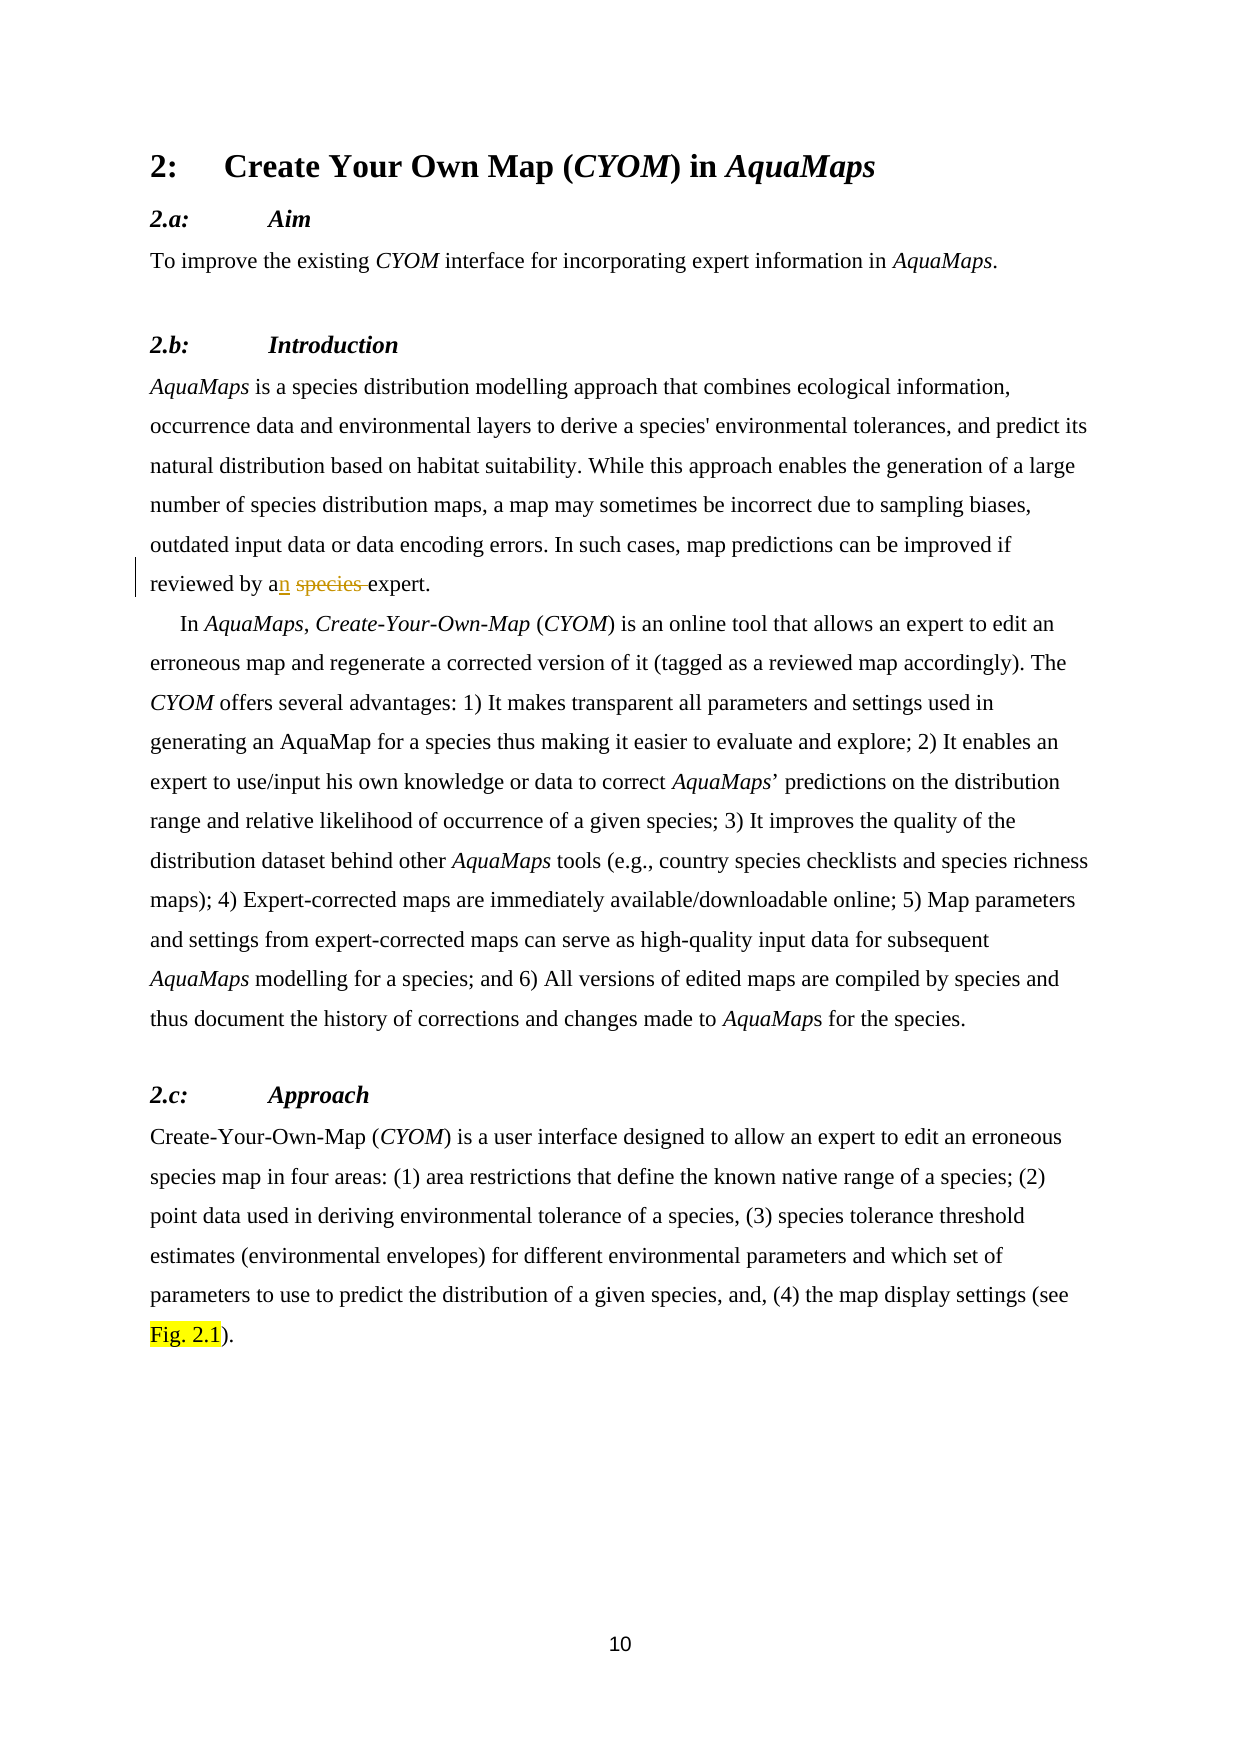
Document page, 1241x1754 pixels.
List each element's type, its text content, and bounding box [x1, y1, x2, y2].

text 2: Create Your Own Map (CYOM) in AquaMaps [150, 147, 1090, 185]
text Create-Your-Own-Map (CYOM) is a user interface designed to allow an expert to edit an erroneous species map in four areas: (1) area restrictions that define the known native range of a species; (2) point data used in deriving environmental tolerance of a species, (3) species tolerance threshold estimates (environmental envelopes) for different environmental parameters and which set of parameters to use to predict the distribution of a given species, and, (4) the map display settings (see Fig. 2.1). [150, 1123, 1090, 1347]
text 2.c: Approach [150, 1080, 1090, 1109]
text In AquaMaps, Create-Your-Own-Map (CYOM) is an online tool that allows an expert to edit an erroneous map and regenerate a corrected version of it (tagged as a reviewed map accordingly). The CYOM offers several advantages: 1) It makes transparent all parameters and settings used in generating an AquaMap for a species thus making it easier to evaluate and explore; 2) It enables an expert to use/input his own knowledge or data to correct AquaMaps’ predictions on the distribution range and relative likelihood of occurrence of a given species; 3) It improves the quality of the distribution dataset behind other AquaMaps tools (e.g., country species checklists and species richness maps); 4) Expert-corrected maps are immediately available/downloadable online; 5) Map parameters and settings from expert-corrected maps can serve as high-quality input data for subsequent AquaMaps modelling for a species; and 6) All versions of edited maps are compiled by species and thus document the history of corrections and changes made to AquaMaps for the species. [150, 610, 1090, 1031]
text To improve the existing CYOM interface for incorporating expert information in AquaMaps. [150, 247, 1090, 274]
text 2.b: Introduction [150, 330, 1090, 359]
text 2.a: Aim [150, 204, 1090, 233]
text AquaMaps is a species distribution modelling approach that combines ecological information, occurrence data and environmental layers to derive a species' environmental tolerances, and predict its natural distribution based on habitat suitability. While this approach enables the generation of a large number of species distribution maps, a map may sometimes be incorrect due to sampling biases, outdated input data or data encoding errors. In such cases, map predictions can be improved if reviewed by a expert. [150, 373, 1090, 597]
